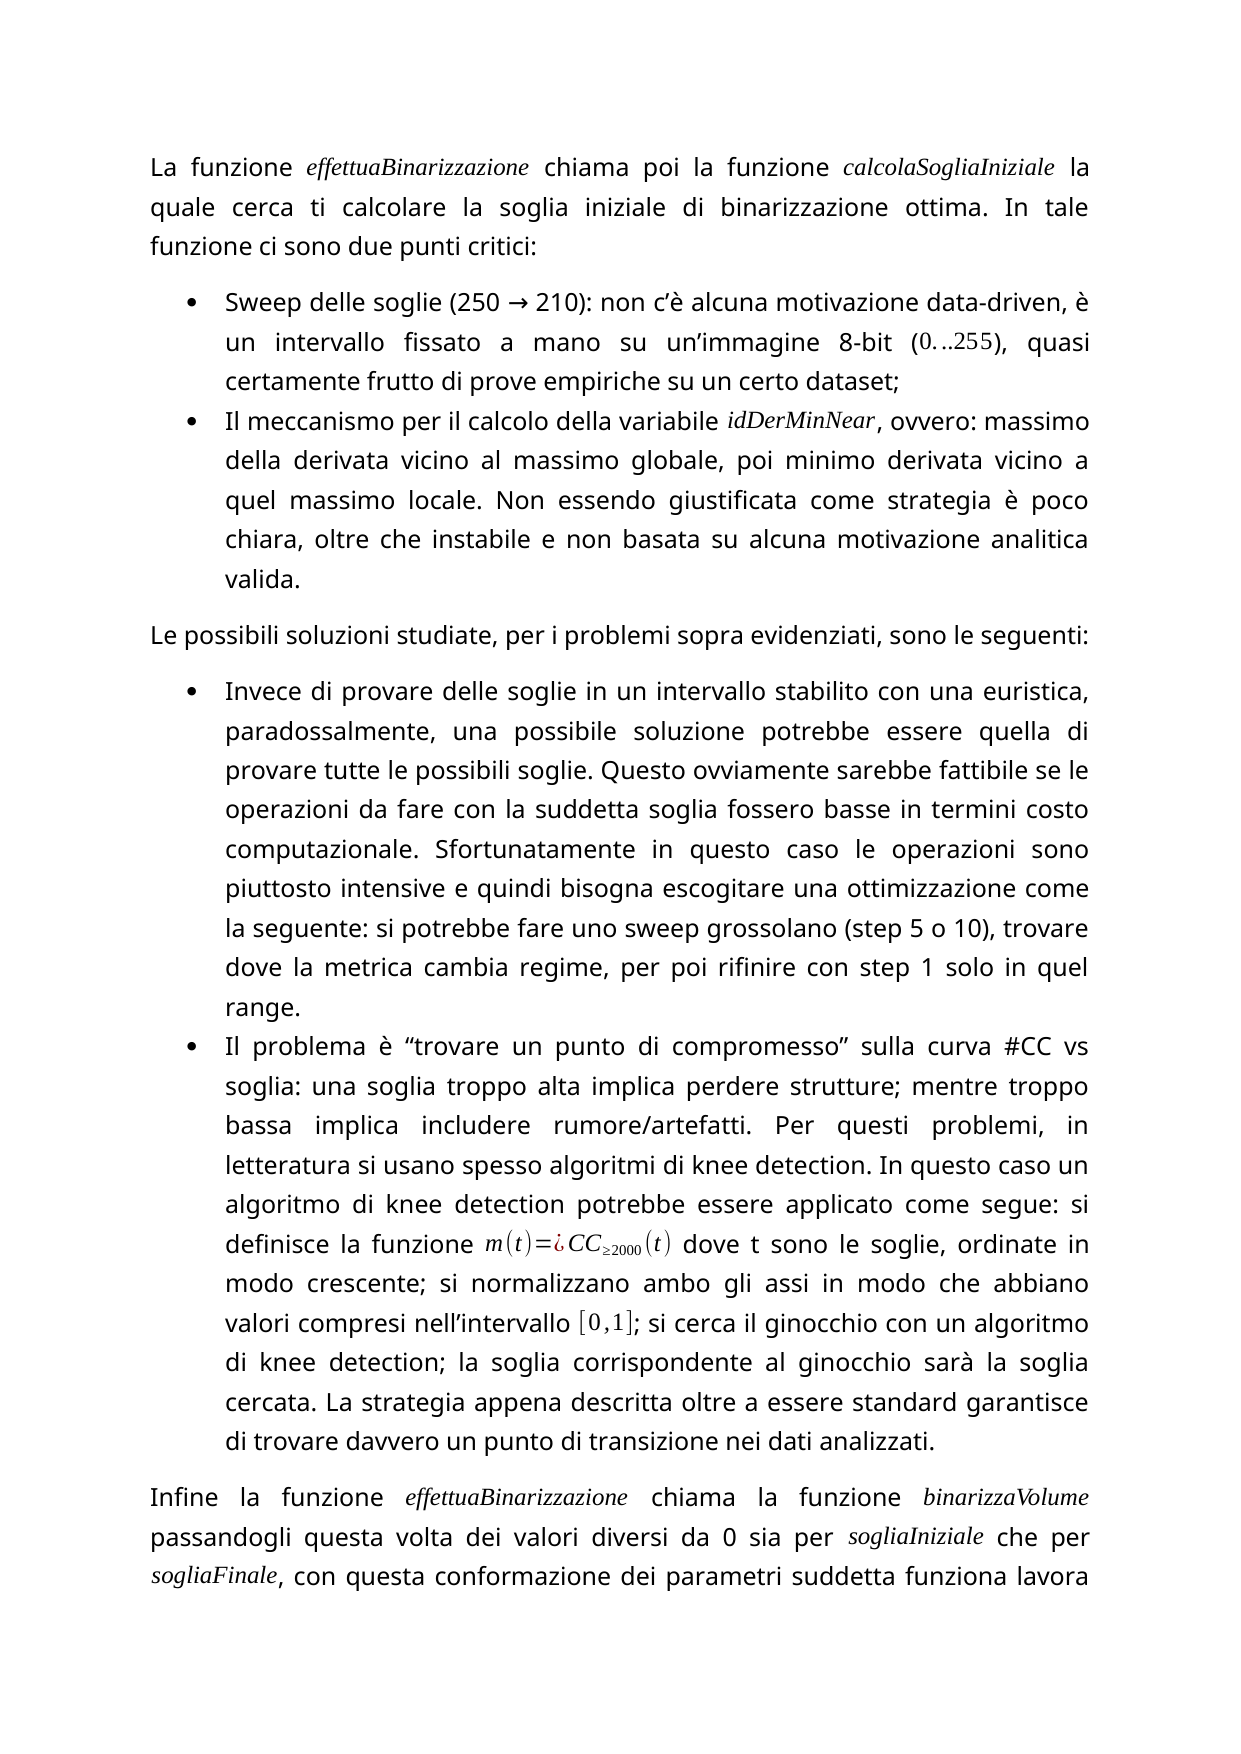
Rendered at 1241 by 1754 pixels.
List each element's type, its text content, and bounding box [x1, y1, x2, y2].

text Le possibili soluzioni studiate, per i problemi sopra evidenziati, sono le seguenti: [150, 618, 1090, 652]
list Invece di provare delle soglie in un intervallo stabilito con una euristica, paradossalmente, una possibile soluzione potrebbe essere quella di provare tutte le possibili soglie. Questo ovviamente sarebbe fattibile se le operazioni da fare con la suddetta soglia fossero basse in termini costo computazionale. Sfortunatamente in questo caso le operazioni sono piuttosto intensive e quindi bisogna escogitare una ottimizzazione come la seguente: si potrebbe fare uno sweep grossolano (step 5 o 10), trovare dove la metrica cambia regime, per poi rifinire con step 1 solo in quel range. [187, 674, 1090, 1024]
list Sweep delle soglie (250 → 210): non c’è alcuna motivazione data-driven, è un intervallo fissato a mano su un’immagine 8-bit (), quasi certamente frutto di prove empiriche su un certo dataset; [187, 285, 1090, 398]
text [150, 1480, 1090, 1593]
text La funzione chiama poi la funzione la quale cerca ti calcolare la soglia iniziale di binarizzazione ottima. In tale funzione ci sono due punti critici: [150, 150, 1090, 263]
list Il meccanismo per il calcolo della variabile , ovvero: massimo della derivata vicino al massimo globale, poi minimo derivata vicino a quel massimo locale. Non essendo giustificata come strategia è poco chiara, oltre che instabile e non basata su alcuna motivazione analitica valida. [187, 403, 1090, 596]
list Il problema è “trovare un punto di compromesso” sulla curva #CC vs soglia: una soglia troppo alta implica perdere strutture; mentre troppo bassa implica includere rumore/artefatti. Per questi problemi, in letteratura si usano spesso algoritmi di knee detection. In questo caso un algoritmo di knee detection potrebbe essere applicato come segue: si definisce la funzione dove t sono le soglie, ordinate in modo crescente; si normalizzano ambo gli assi in modo che abbiano valori compresi nell’intervallo ; si cerca il ginocchio con un algoritmo di knee detection; la soglia corrispondente al ginocchio sarà la soglia cercata. La strategia appena descritta oltre a essere standard garantisce di trovare davvero un punto di transizione nei dati analizzati. [187, 1029, 1090, 1458]
